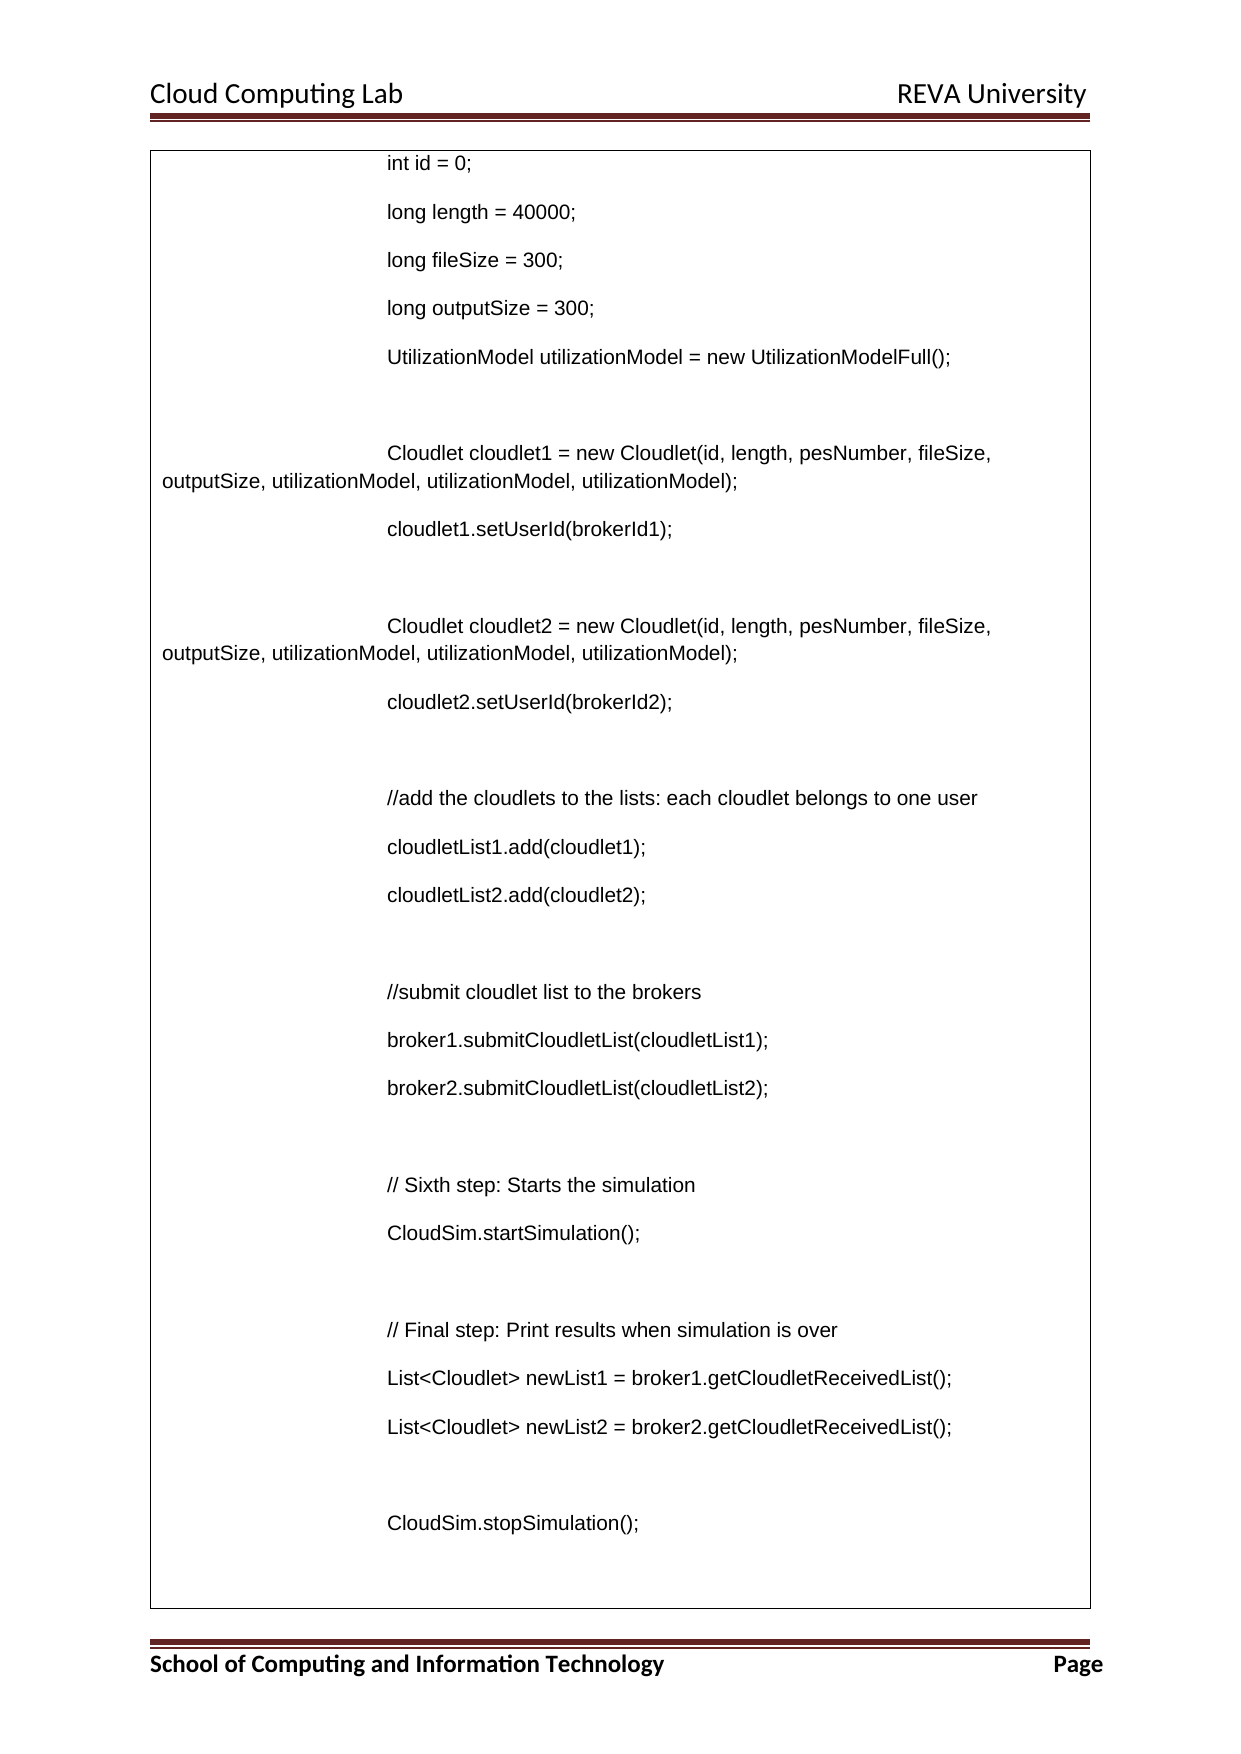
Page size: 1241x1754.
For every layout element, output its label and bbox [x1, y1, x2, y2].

table_cell [151, 151, 1090, 1608]
